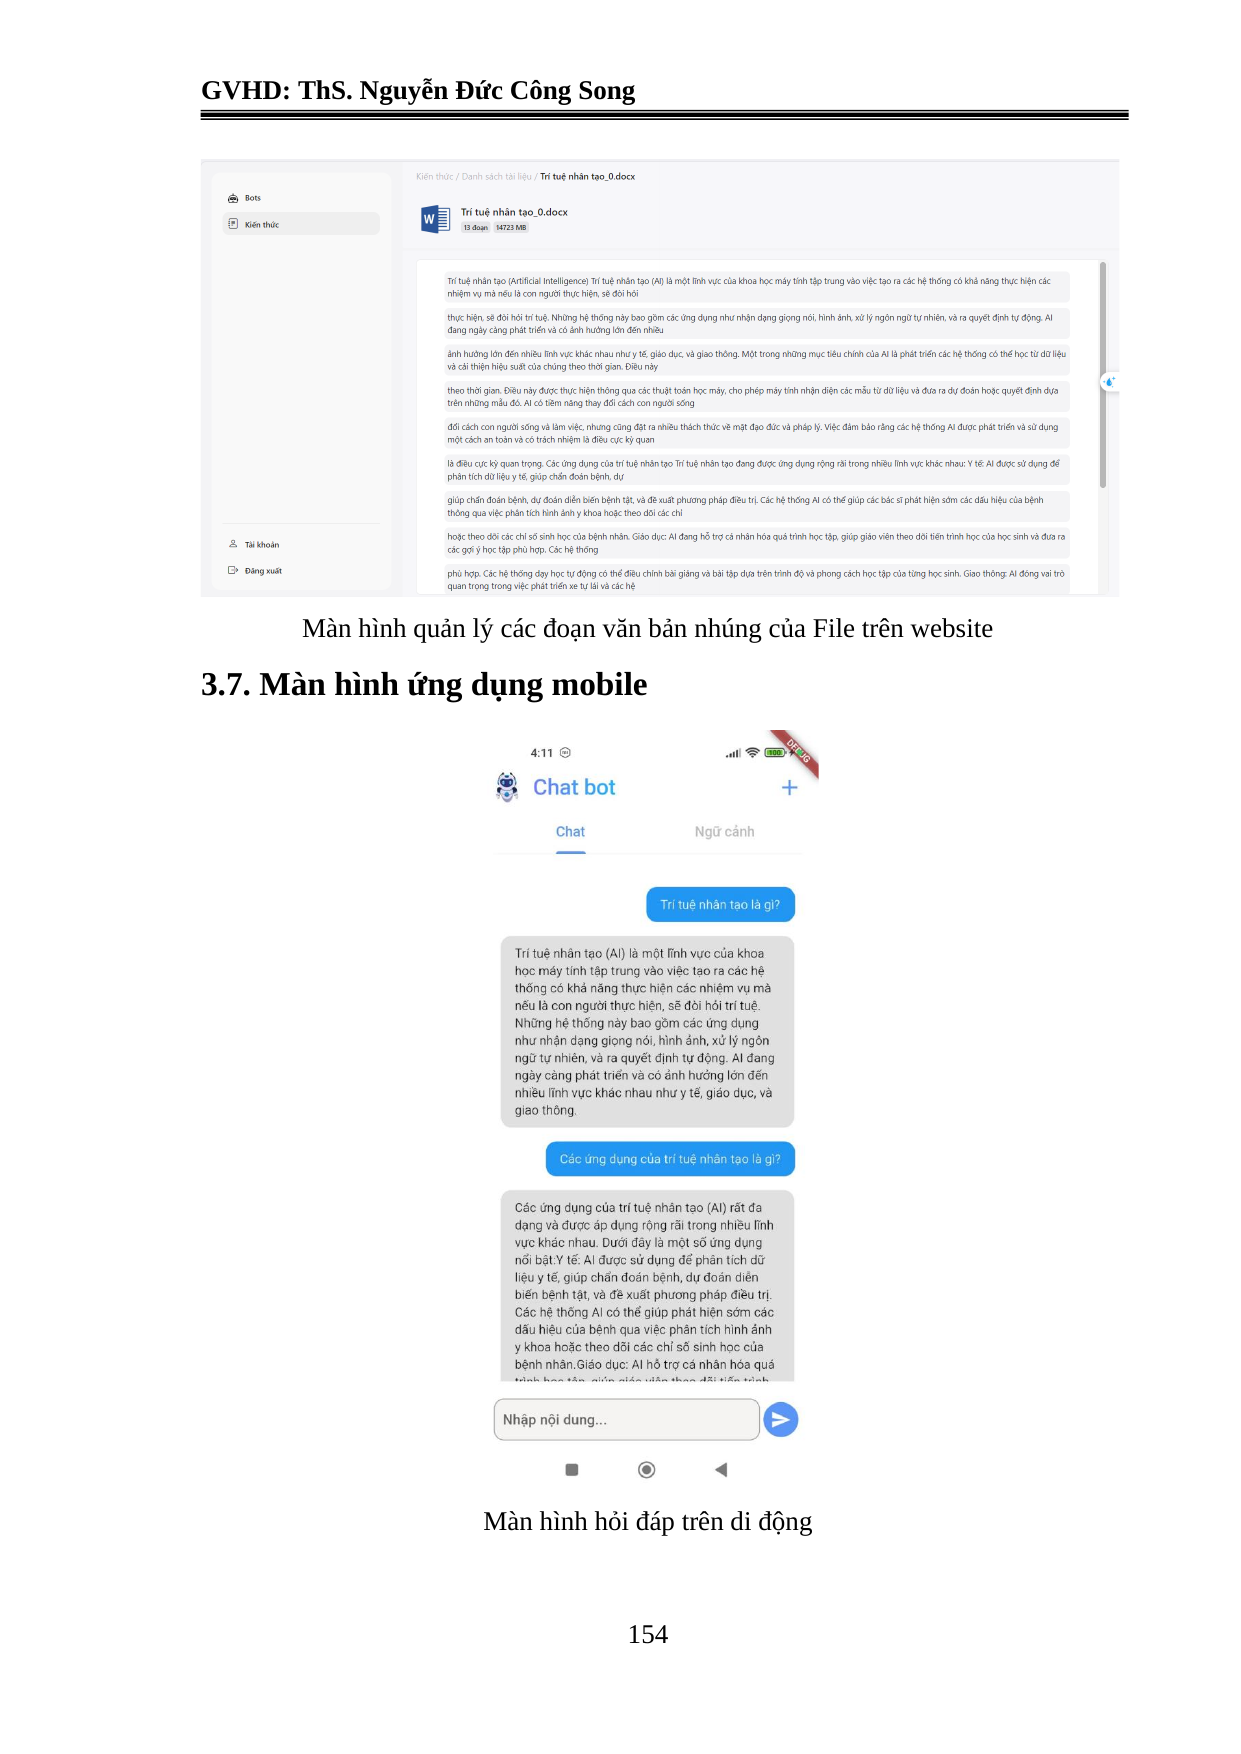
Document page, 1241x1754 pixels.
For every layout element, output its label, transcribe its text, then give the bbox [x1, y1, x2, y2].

text Màn hình quản lý các đoạn văn bản nhúng của File trên website [201, 612, 1094, 643]
picture [476, 730, 819, 1490]
text Màn hình ứng dụng mobile [201, 664, 1094, 703]
picture [200, 159, 1120, 597]
text Màn hình hỏi đáp trên di động [201, 1505, 1094, 1536]
